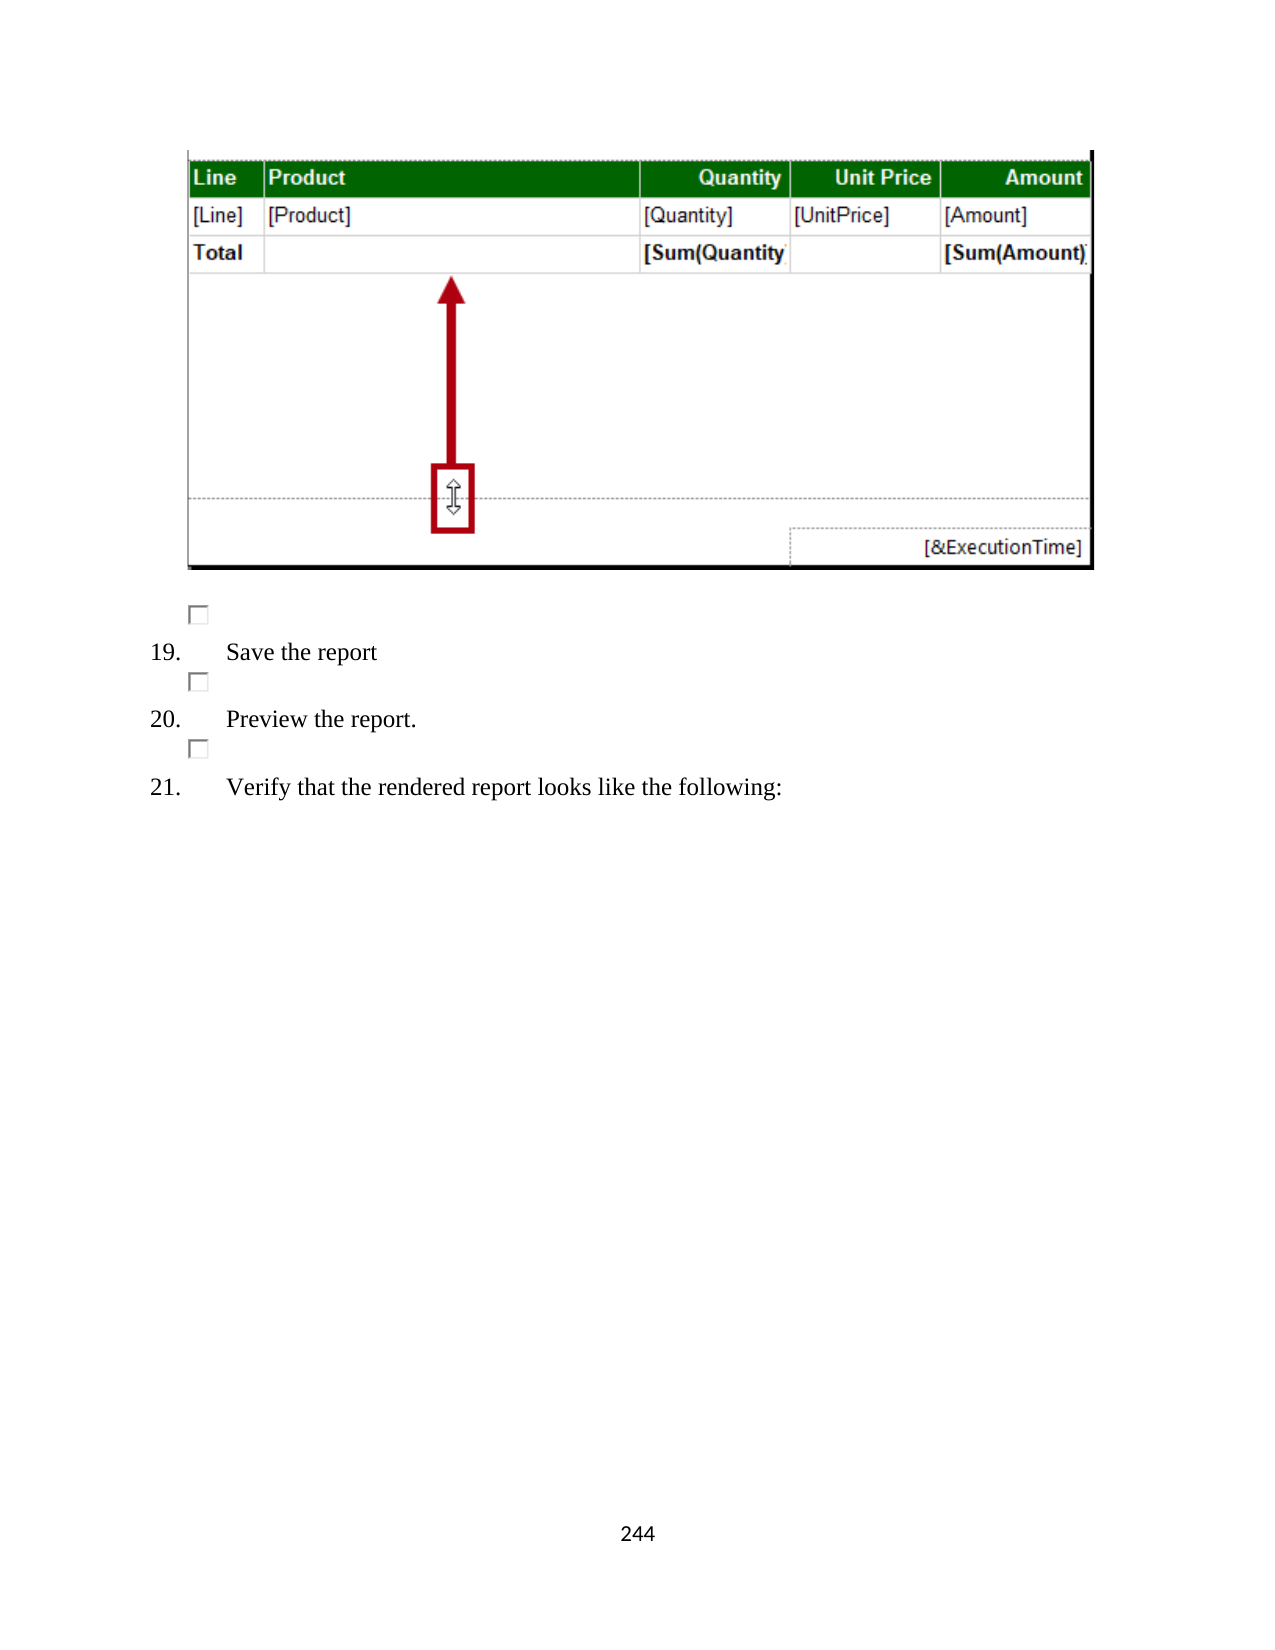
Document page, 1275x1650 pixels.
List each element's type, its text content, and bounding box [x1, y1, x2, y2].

list Verify that the rendered report looks like the following: [150, 733, 1162, 801]
list Save the report [150, 599, 1162, 666]
list Preview the report. [150, 666, 1162, 733]
picture [187, 150, 1095, 570]
